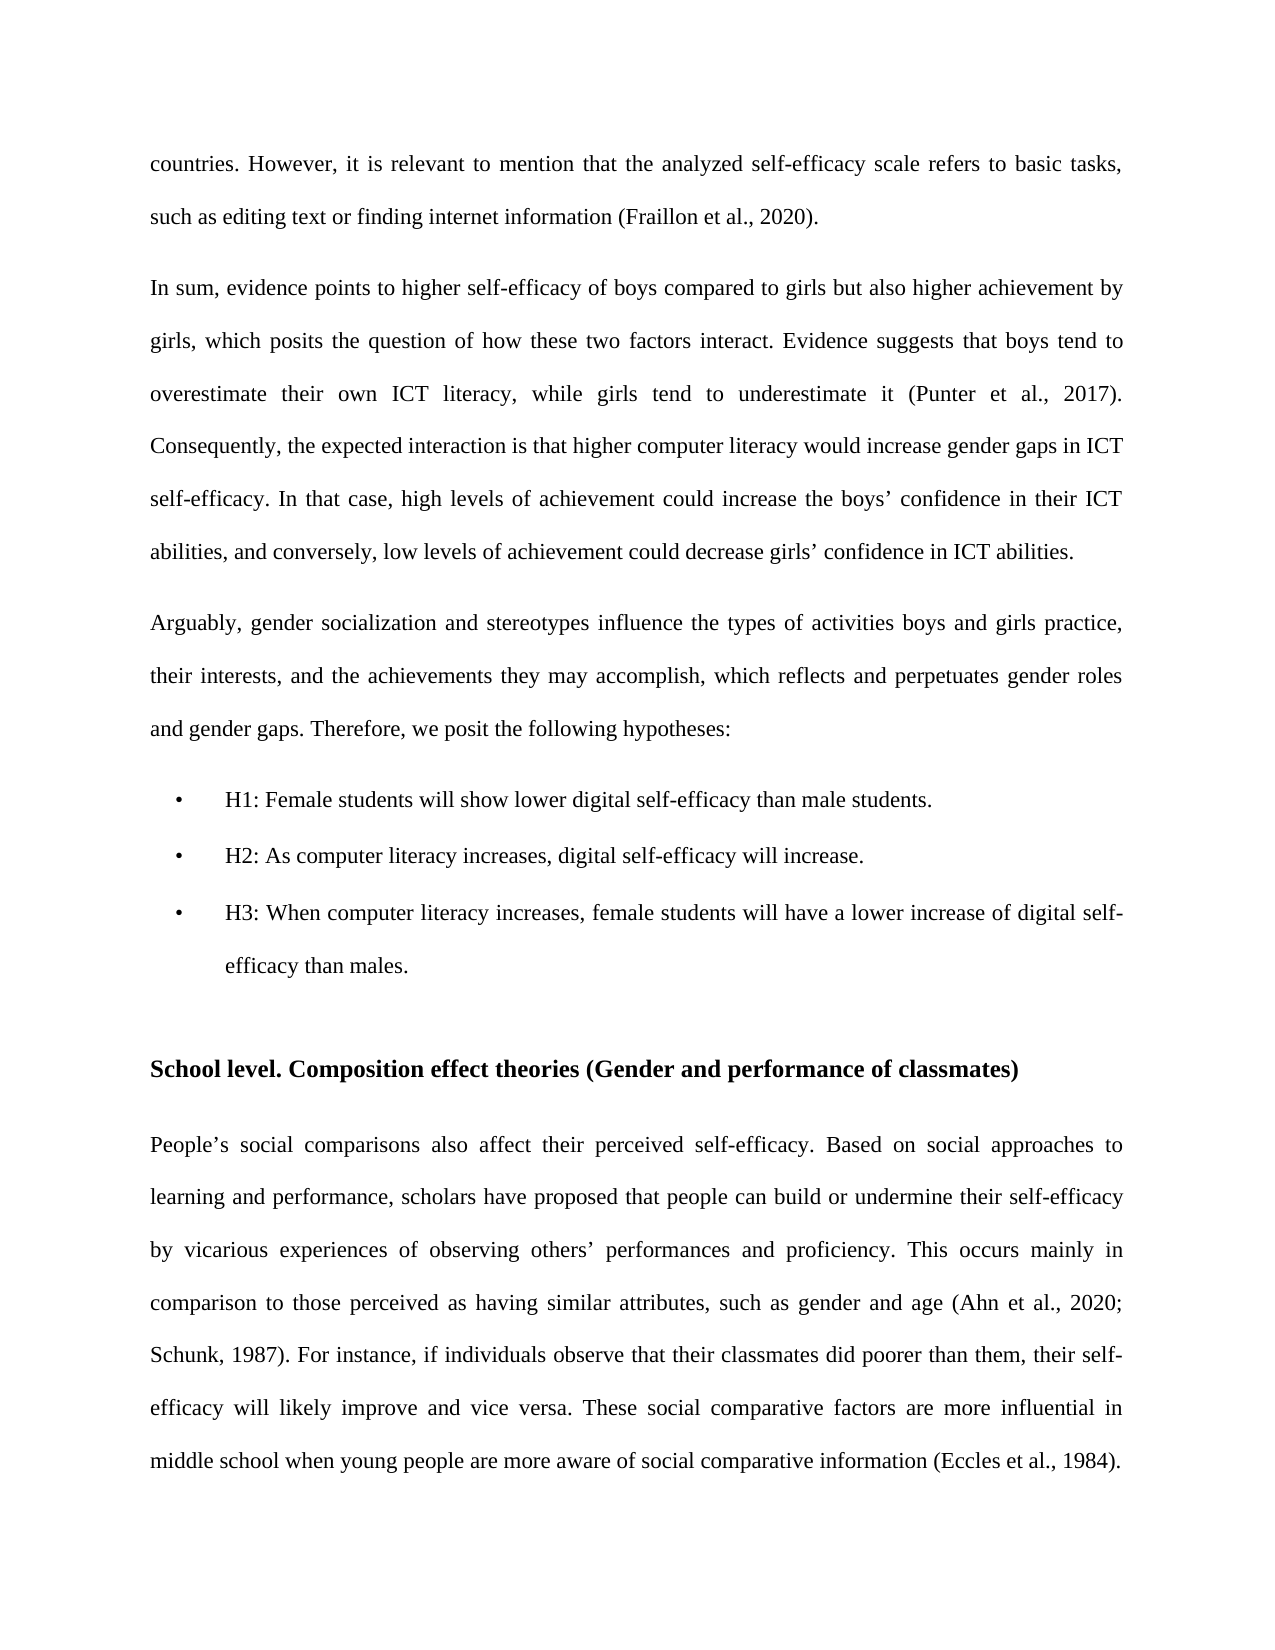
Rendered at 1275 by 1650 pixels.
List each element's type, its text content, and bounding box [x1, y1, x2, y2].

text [150, 150, 1125, 229]
text In sum, evidence points to higher self-efficacy of boys compared to girls but also higher achievement by girls, which posits the question of how these two factors interact. Evidence suggests that boys tend to overestimate their own ICT literacy, while girls tend to underestimate it (Punter et al., 2017). Consequently, the expected interaction is that higher computer literacy would increase gender gaps in ICT self-efficacy. In that case, high levels of achievement could increase the boys’ confidence in their ICT abilities, and conversely, low levels of achievement could decrease girls’ confidence in ICT abilities. [150, 274, 1125, 564]
text People’s social comparisons also affect their perceived self-efficacy. Based on social approaches to learning and performance, scholars have proposed that people can build or undermine their self-efficacy by vicarious experiences of observing others’ performances and proficiency. This occurs mainly in comparison to those perceived as having similar attributes, such as gender and age (Ahn et al., 2020; Schunk, 1987). For instance, if individuals observe that their classmates did poorer than them, their self-efficacy will likely improve and vice versa. These social comparative factors are more influential in middle school when young people are more aware of social comparative information (Eccles et al., 1984). [150, 1131, 1125, 1473]
subtitle School level. Composition effect theories (Gender and performance of classmates) [150, 1054, 1125, 1083]
list H3: When computer literacy increases, female students will have a lower increase of digital self-efficacy than males. [175, 899, 1125, 978]
list H1: Female students will show lower digital self-efficacy than male students. [175, 786, 1125, 812]
list H2: As computer literacy increases, digital self-efficacy will increase. [175, 842, 1125, 869]
text Arguably, gender socialization and stereotypes influence the types of activities boys and girls practice, their interests, and the achievements they may accomplish, which reflects and perpetuates gender roles and gender gaps. Therefore, we posit the following hypotheses: [150, 609, 1125, 741]
